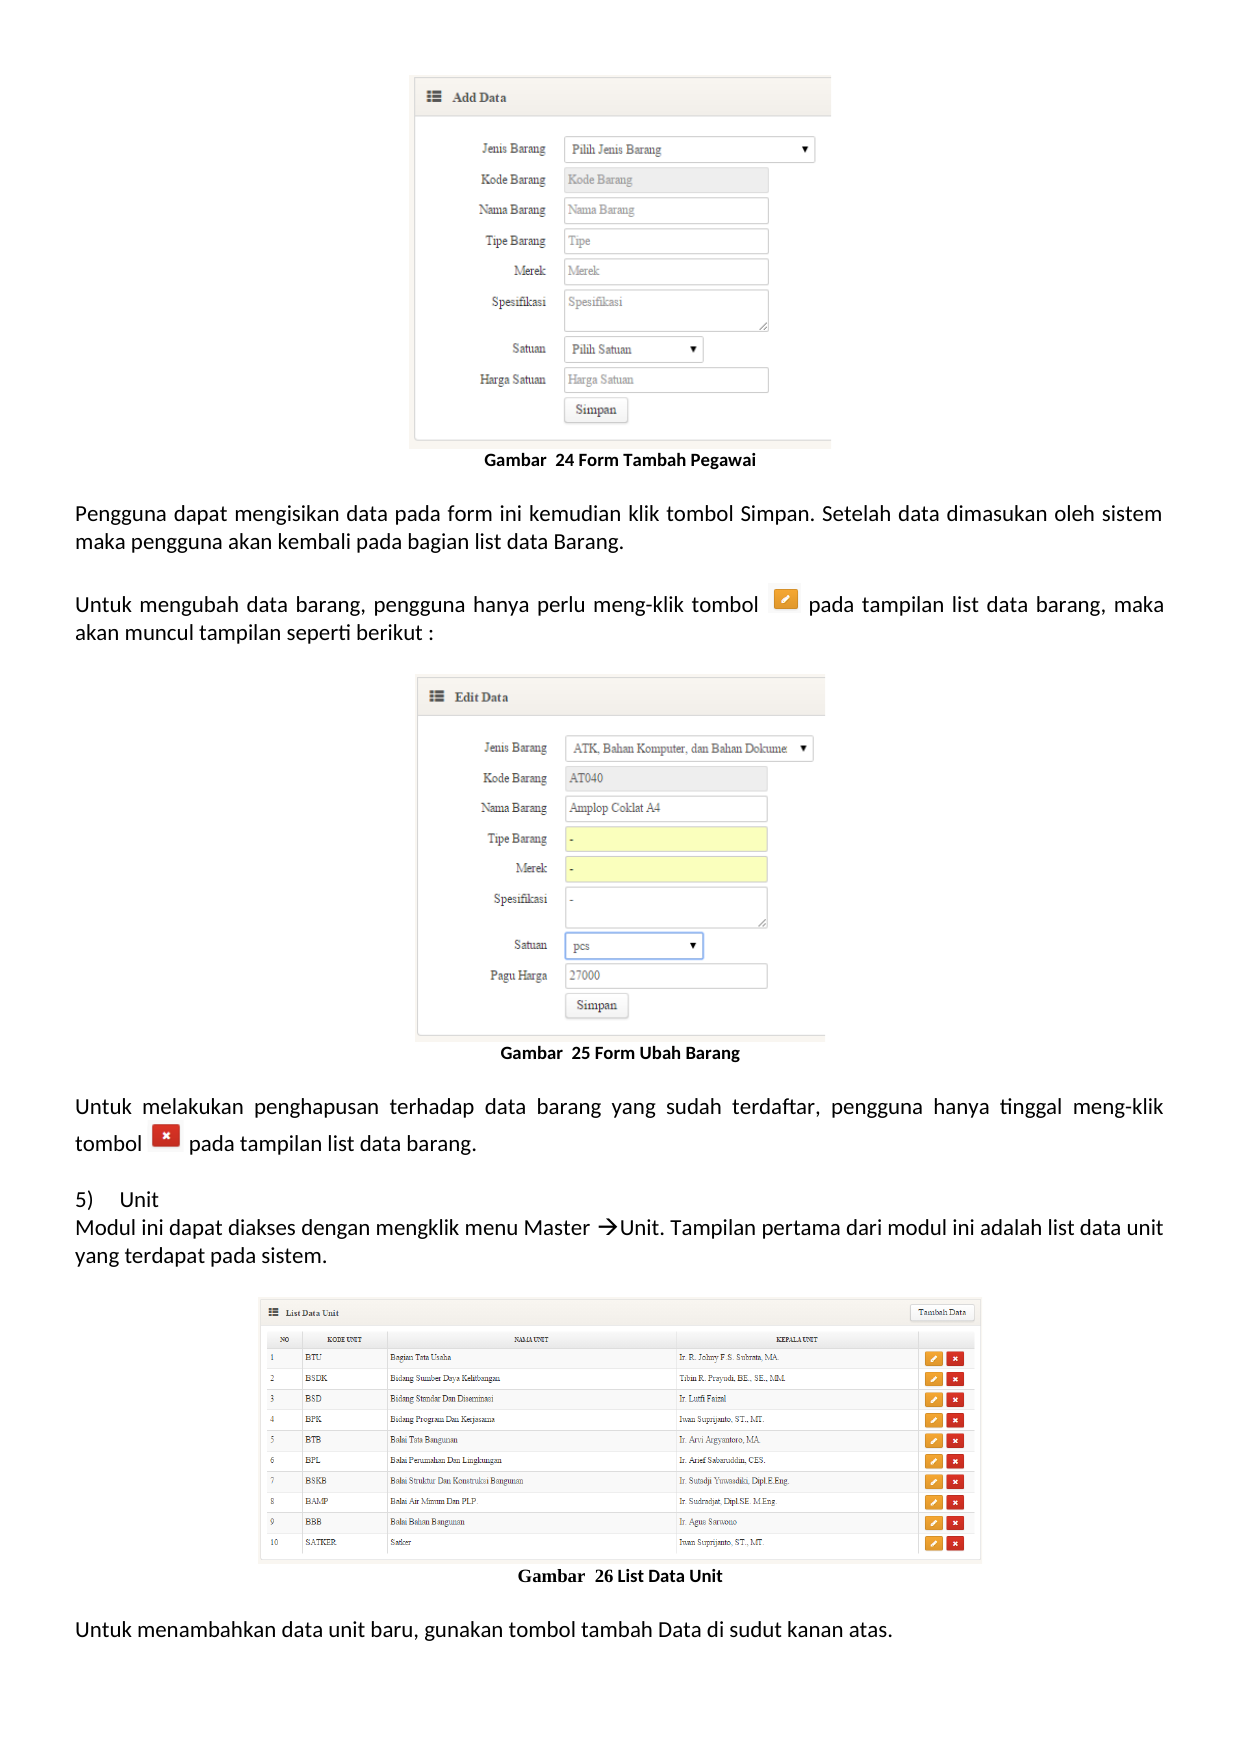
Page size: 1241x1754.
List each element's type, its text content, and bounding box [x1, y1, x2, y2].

list Untuk menambahkan data unit baru, gunakan tombol tambah Data di sudut kanan atas. [75, 1615, 1165, 1643]
list Untuk melakukan penghapusan terhadap data barang yang sudah terdaftar, pengguna hanya tinggal meng-klik tombol pada tampilan list data barang. [75, 1092, 1165, 1157]
picture [258, 1297, 983, 1564]
text Gambar 25 Form Ubah Barang [75, 1042, 1165, 1064]
picture [409, 75, 832, 449]
list Pengguna dapat mengisikan data pada form ini kemudian klik tombol Simpan. Setelah data dimasukan oleh sistem maka pengguna akan kembali pada bagian list data Barang. [75, 499, 1165, 555]
picture [147, 1120, 184, 1152]
list Modul ini dapat diakses dengan mengklik menu Master Unit. Tampilan pertama dari modul ini adalah list data unit yang terdapat pada sistem. [75, 1213, 1165, 1269]
text Gambar 24 Form Tambah Pegawai [75, 448, 1165, 471]
list Untuk mengubah data barang, pengguna hanya perlu meng-klik tombol pada tampilan list data barang, maka akan muncul tampilan seperti berikut : [75, 583, 1165, 646]
list Unit [75, 1185, 1165, 1213]
text Gambar 26 List Data Unit [75, 1564, 1165, 1587]
picture [768, 583, 801, 613]
picture [415, 674, 826, 1042]
